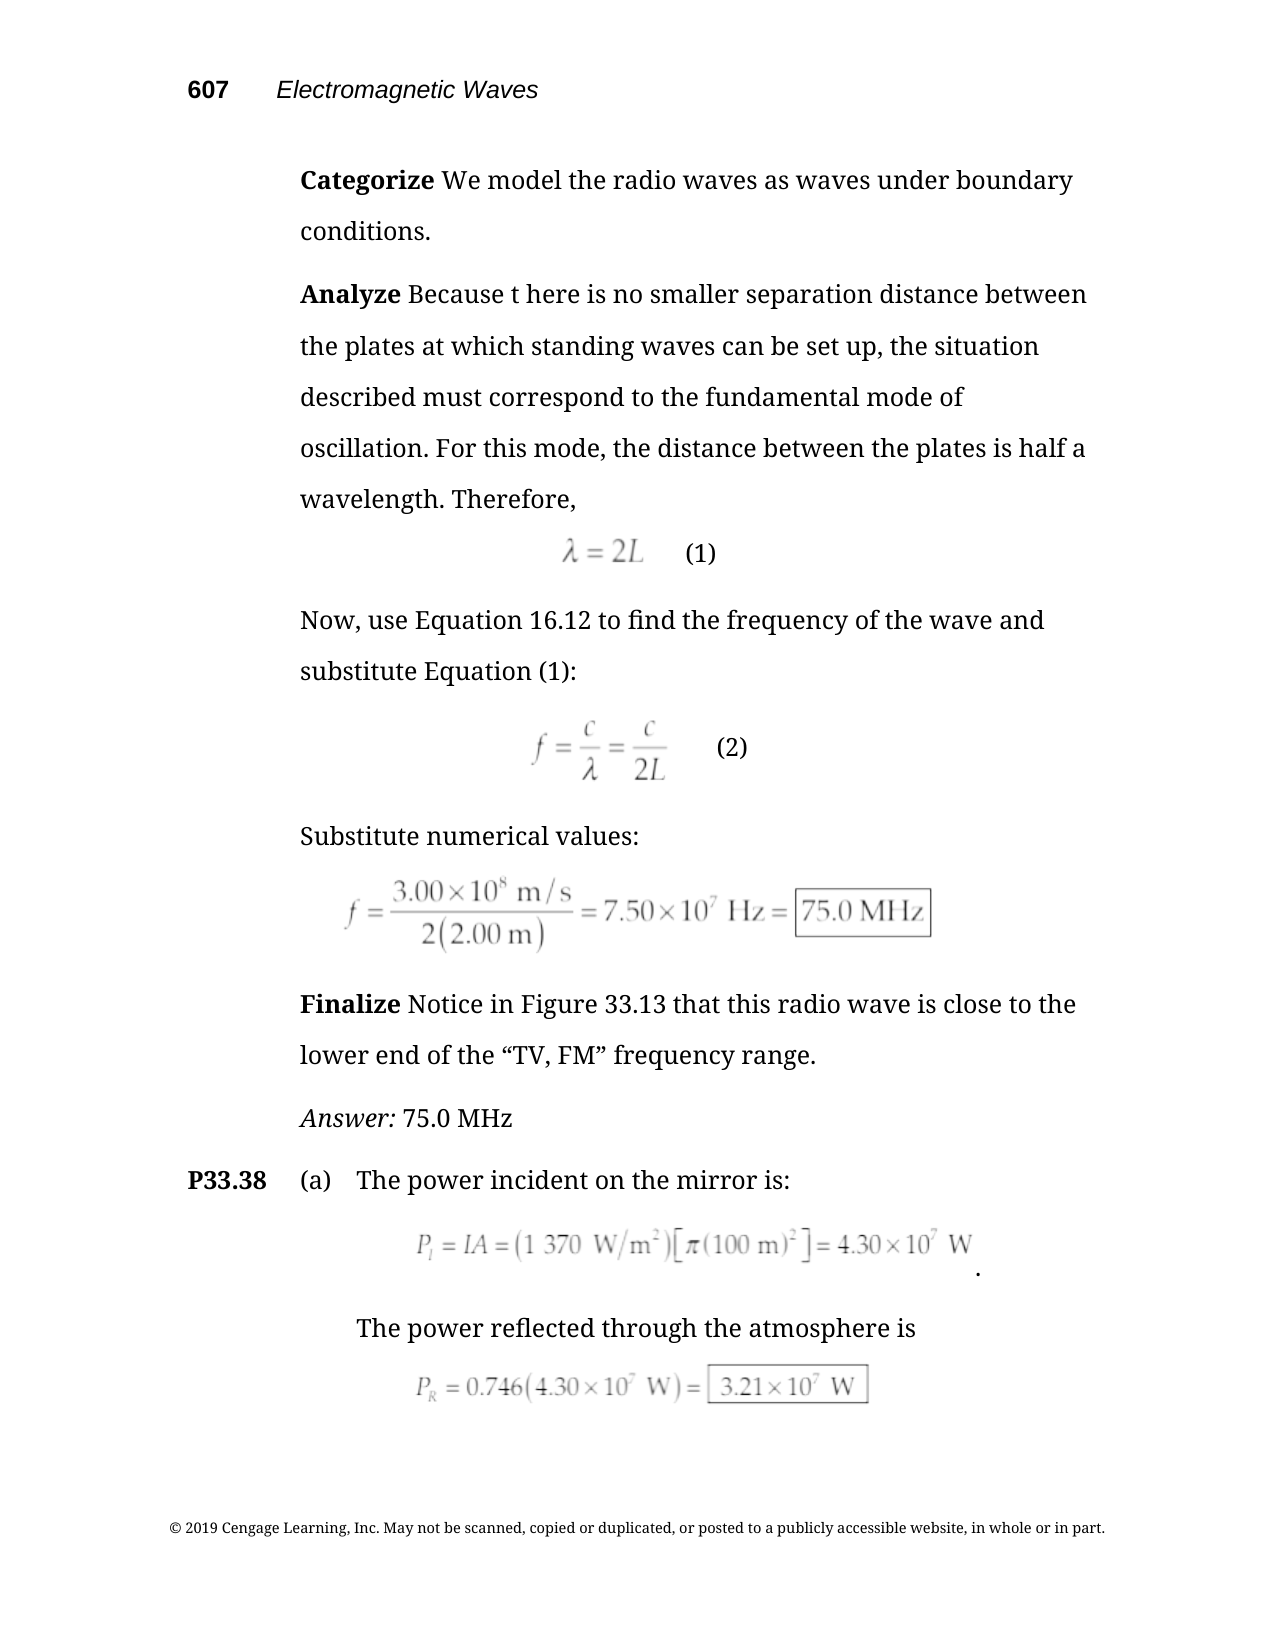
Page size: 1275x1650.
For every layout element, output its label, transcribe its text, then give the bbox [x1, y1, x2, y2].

text The power reflected through the atmosphere is [244, 1311, 1087, 1417]
text (1) [187, 532, 1087, 573]
text . [187, 1224, 1087, 1283]
text Categorize We model the radio waves as waves under boundary conditions. [300, 162, 1087, 248]
text Finalize Notice in Figure 33.13 that this radio wave is close to the lower end of the “TV, FM” frequency range. [300, 986, 1087, 1072]
text Answer: 75.0 MHz [300, 1101, 1087, 1135]
text P33.38 (a) The power incident on the mirror is: [187, 1162, 1087, 1197]
text Analyze Because t here is no smaller separation distance between the plates at which standing waves can be set up, the situation described must correspond to the fundamental mode of oscillation. For this mode, the distance between the plates is half a wavelength. Therefore, [300, 277, 1087, 515]
text (2) [187, 705, 1087, 789]
text Substitute numerical values: [300, 818, 1087, 853]
text Now, use Equation 16.12 to find the frequency of the wave and substitute Equation (1): [300, 603, 1087, 688]
